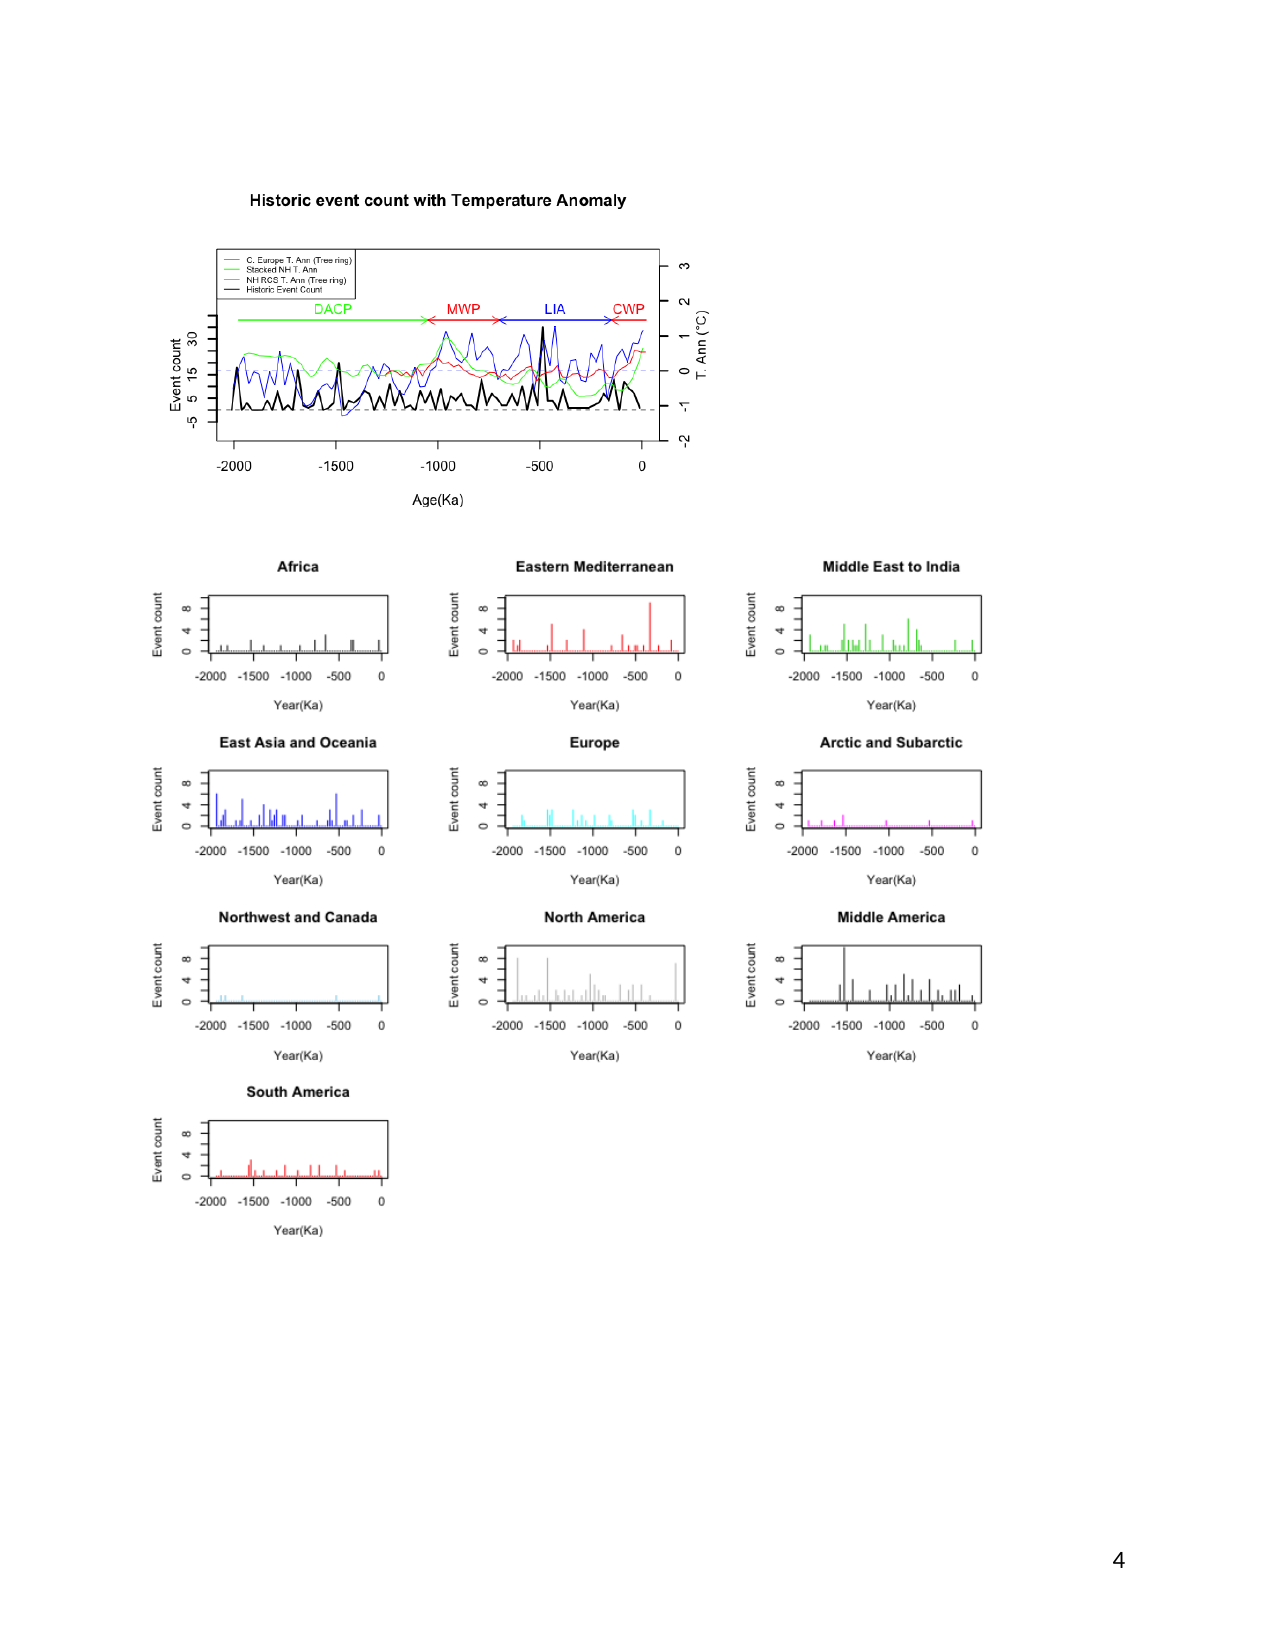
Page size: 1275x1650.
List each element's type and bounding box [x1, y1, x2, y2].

picture [150, 537, 1040, 1237]
picture [150, 150, 825, 507]
